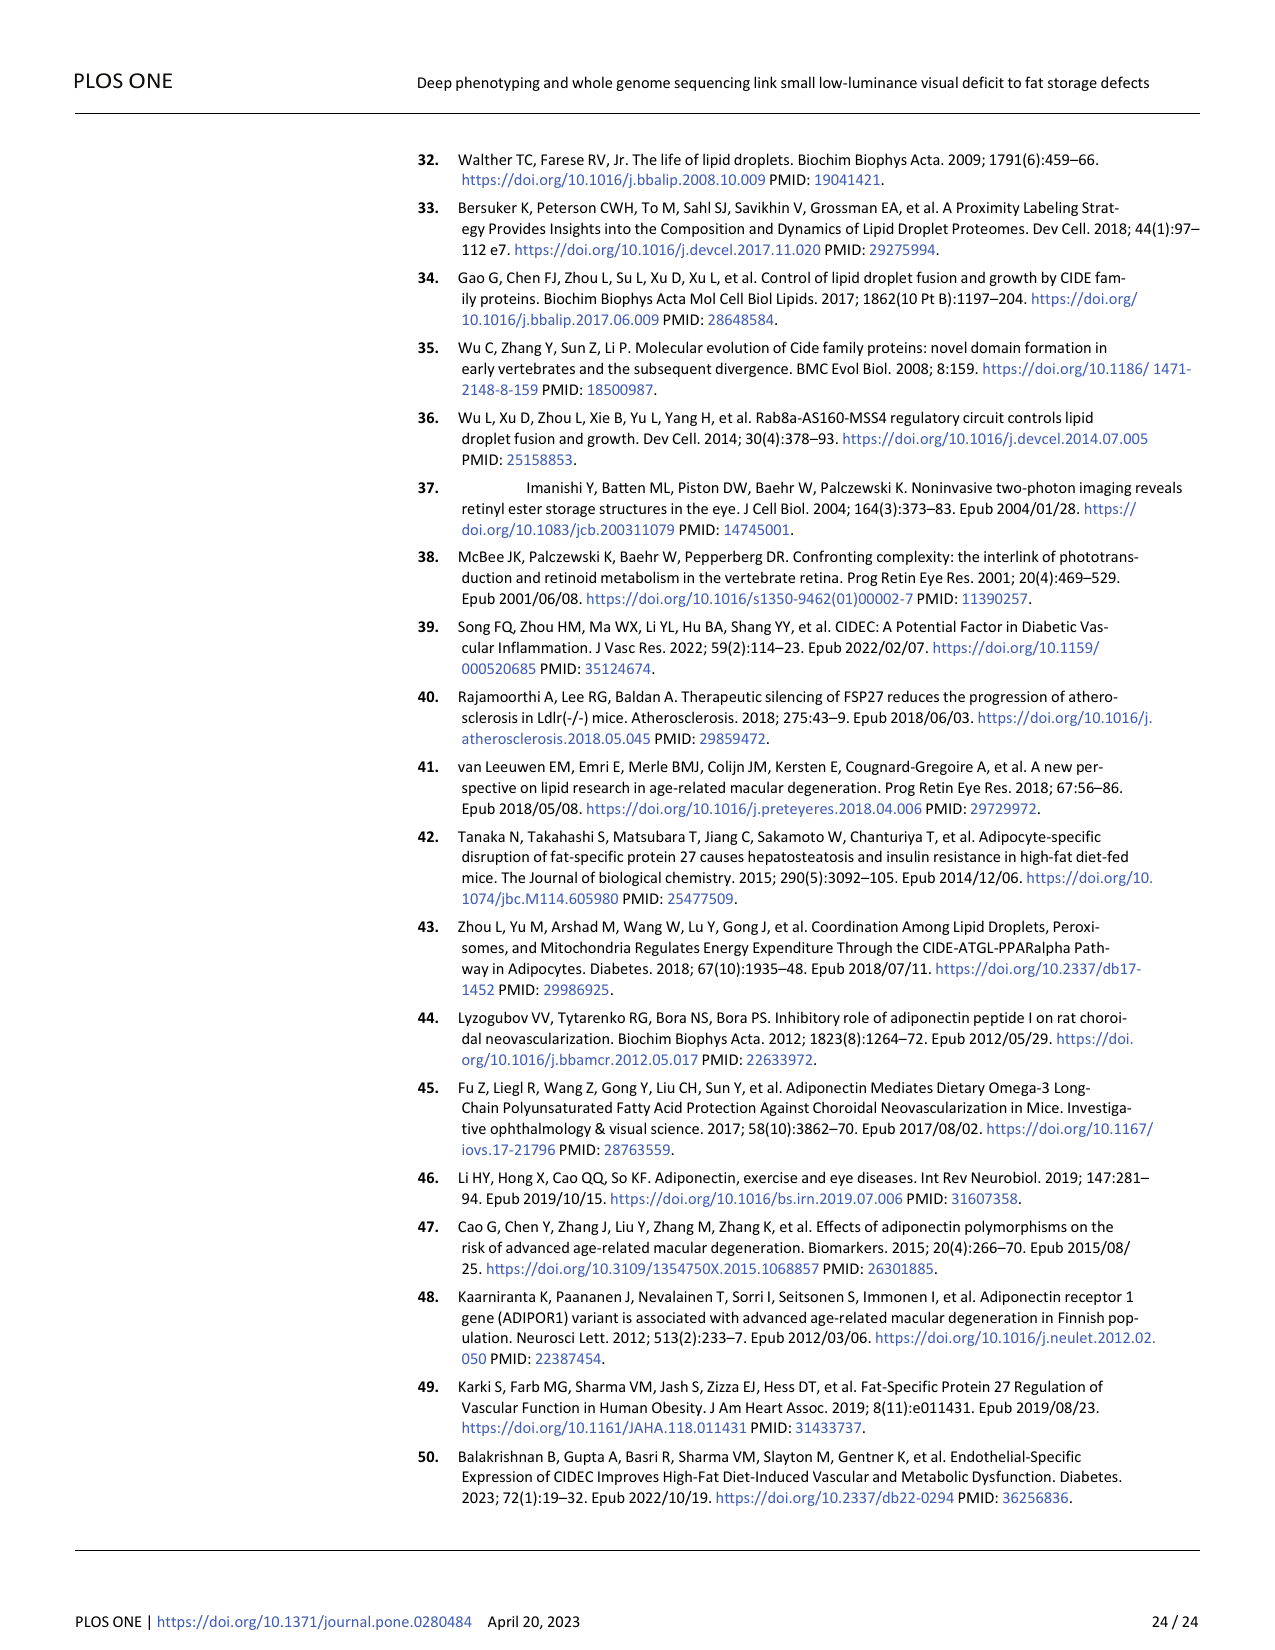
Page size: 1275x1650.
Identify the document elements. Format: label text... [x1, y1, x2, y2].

text 45. FuZ,LieglR, WangZ,GongY,LiuCH,SunY,etal.AdiponectinMediatesDietaryOmega-3 Long-ChainPolyunsaturatedFattyAcidProtectionAgainstChoroidalNeovascularizationinMice.Investiga-tiveophthalmology&visualscience.2017;58(10):3862–70.Epub2017/08/02.https://doi.org/10.1167/ iovs.17-21796PMID:28763559. [418, 1077, 1197, 1160]
text 44. LyzogubovVV,TytarenkoRG,BoraNS,BoraPS.InhibitoryroleofadiponectinpeptideIonratchoroi-dalneovascularization.BiochimBiophysActa.2012;1823(8):1264–72.Epub2012/05/29.https://doi. org/10.1016/j.bbamcr.2012.05.017PMID:22633972. [418, 1007, 1192, 1069]
text 34. GaoG,ChenFJ,ZhouL,SuL,XuD, XuL,etal.ControloflipiddropletfusionandgrowthbyCIDEfam-ilyproteins.BiochimBiophysActaMolCellBiolLipids.2017;1862(10PtB):1197–204.https://doi.org/ 10.1016/j.bbalip.2017.06.009PMID:28648584. [418, 268, 1202, 330]
text 36. WuL,Xu D,ZhouL,XieB,Yu L,YangH, etal.Rab8a-AS160-MSS4regulatorycircuitcontrolslipid dropletfusionandgrowth.DevCell.2014;30(4):378–93.https://doi.org/10.1016/j.devcel.2014.07.005 PMID:25158853. [418, 407, 1193, 469]
text 43. ZhouL,YuM,ArshadM,WangW,LuY,GongJ,etal.CoordinationAmongLipidDroplets,Peroxi-somes,andMitochondriaRegulatesEnergyExpenditureThroughtheCIDE-ATGL-PPARalphaPath-wayinAdipocytes.Diabetes.2018;67(10):1935–48.Epub2018/07/11.https://doi.org/10.2337/db17-1452PMID:29986925. [418, 917, 1187, 1000]
text PLOSONE|https://doi.org/10.1371/journal.pone.0280484 April20,2023 24/24 [75, 1611, 1202, 1632]
text 48. KaarnirantaK,PaananenJ,NevalainenT,SorriI,SeitsonenS,ImmonenI,etal.Adiponectinreceptor1 gene(ADIPOR1)variantisassociatedwithadvancedage-relatedmaculardegenerationinFinnishpop-ulation.Neurosci Lett.2012;513(2):233–7.Epub2012/03/06.https://doi.org/10.1016/j.neulet.2012.02. 050PMID:22387454. [418, 1287, 1204, 1369]
text 41. vanLeeuwenEM,EmriE,MerleBMJ,ColijnJM,KerstenE,Cougnard-GregoireA,etal.Anewper-spectiveonlipidresearchinage-relatedmaculardegeneration.ProgRetinEyeRes.2018;67:56–86. Epub2018/05/08.https://doi.org/10.1016/j.preteyeres.2018.04.006PMID:29729972. [418, 757, 1187, 818]
text 49. KarkiS,FarbMG,SharmaVM,JashS,ZizzaEJ,HessDT,etal.Fat-SpecificProtein27Regulationof VascularFunctioninHumanObesity.JAmHeartAssoc.2019;8(11):e011431.Epub2019/08/23. https://doi.org/10.1161/JAHA.118.011431PMID:31433737. [418, 1376, 1193, 1438]
text 37. ImanishiY,BattenML,PistonDW,BaehrW,PalczewskiK.Noninvasivetwo-photonimagingreveals retinylesterstoragestructuresintheeye.JCellBiol.2004;164(3):373–83.Epub2004/01/28.https:// doi.org/10.1083/jcb.200311079PMID:14745001. [418, 477, 1182, 539]
text 40. RajamoorthiA,LeeRG,BaldanA.TherapeuticsilencingofFSP27reducestheprogressionofathero-sclerosisinLdlr(-/-)mice.Atherosclerosis.2018;275:43–9.Epub2018/06/03.https://doi.org/10.1016/j. atherosclerosis.2018.05.045PMID:29859472. [418, 687, 1199, 749]
text 47. CaoG,ChenY,ZhangJ,LiuY,ZhangM,ZhangK,etal.Effectsofadiponectinpolymorphismsonthe riskofadvancedage-relatedmaculardegeneration.Biomarkers.2015;20(4):266–70.Epub2015/08/ 25.https://doi.org/10.3109/1354750X.2015.1068857PMID:26301885. [418, 1217, 1191, 1279]
text 38. McBeeJK,PalczewskiK,BaehrW,PepperbergDR.Confrontingcomplexity:theinterlinkofphototrans-ductionandretinoidmetabolisminthevertebrateretina.ProgRetinEyeRes.2001;20(4):469–529. Epub2001/06/08.https://doi.org/10.1016/s1350-9462(01)00002-7PMID:11390257. [418, 547, 1204, 609]
text 39. SongFQ,ZhouHM,MaWX,LiYL,HuBA,ShangYY,etal.CIDEC:APotentialFactorinDiabeticVas-cularInflammation.JVascRes.2022;59(2):114–23.Epub2022/02/07.https://doi.org/10.1159/ 000520685PMID:35124674. [418, 617, 1199, 679]
text 46. LiHY,HongX,CaoQQ,SoKF.Adiponectin,exerciseandeyediseases.IntRevNeurobiol.2019; 147:281–94.Epub2019/10/15.https://doi.org/10.1016/bs.irn.2019.07.006PMID:31607358. [418, 1168, 1163, 1209]
text 33. BersukerK,PetersonCWH,ToM,SahlSJ,SavikhinV,GrossmanEA,etal.AProximityLabelingStrat-egyProvidesInsightsintotheCompositionandDynamics ofLipidDropletProteomes.DevCell.2018; 44(1):97–112e7.https://doi.org/10.1016/j.devcel.2017.11.020PMID:29275994. [418, 198, 1204, 260]
text 42. TanakaN, TakahashiS,MatsubaraT,JiangC,SakamotoW,ChanturiyaT,etal.Adipocyte-specific disruptionoffat-specificprotein27causeshepatosteatosisandinsulinresistanceinhigh-fatdiet-fed mice.TheJournalofbiologicalchemistry.2015;290(5):3092–105.Epub2014/12/06.https://doi.org/10. 1074/jbc.M114.605980PMID:25477509. [418, 826, 1202, 909]
text 32. WaltherTC,FareseRV,Jr.Thelifeoflipiddroplets.BiochimBiophysActa.2009;1791(6):459–66. https://doi.org/10.1016/j.bbalip.2008.10.009PMID:19041421. [418, 149, 1167, 190]
text PLOS ONE Deepphenotypingandwholegenomesequencinglinksmalllow-luminancevisualdeficittofatstoragedefects [73, 66, 1202, 94]
text 35. WuC,ZhangY,SunZ,LiP.MolecularevolutionofCidefamilyproteins:noveldomainformationin earlyvertebratesandthesubsequentdivergence.BMCEvolBiol. 2008;8:159.https://doi.org/10.1186/ 1471-2148-8-159PMID:18500987. [418, 338, 1198, 399]
text 50. BalakrishnanB,GuptaA,BasriR, SharmaVM,SlaytonM,GentnerK,etal.Endothelial-Specific ExpressionofCIDECImprovesHigh-FatDiet-InducedVascularandMetabolicDysfunction.Diabetes. 2023;72(1):19–32.Epub2022/10/19.https://doi.org/10.2337/db22-0294PMID:36256836. [418, 1446, 1192, 1508]
